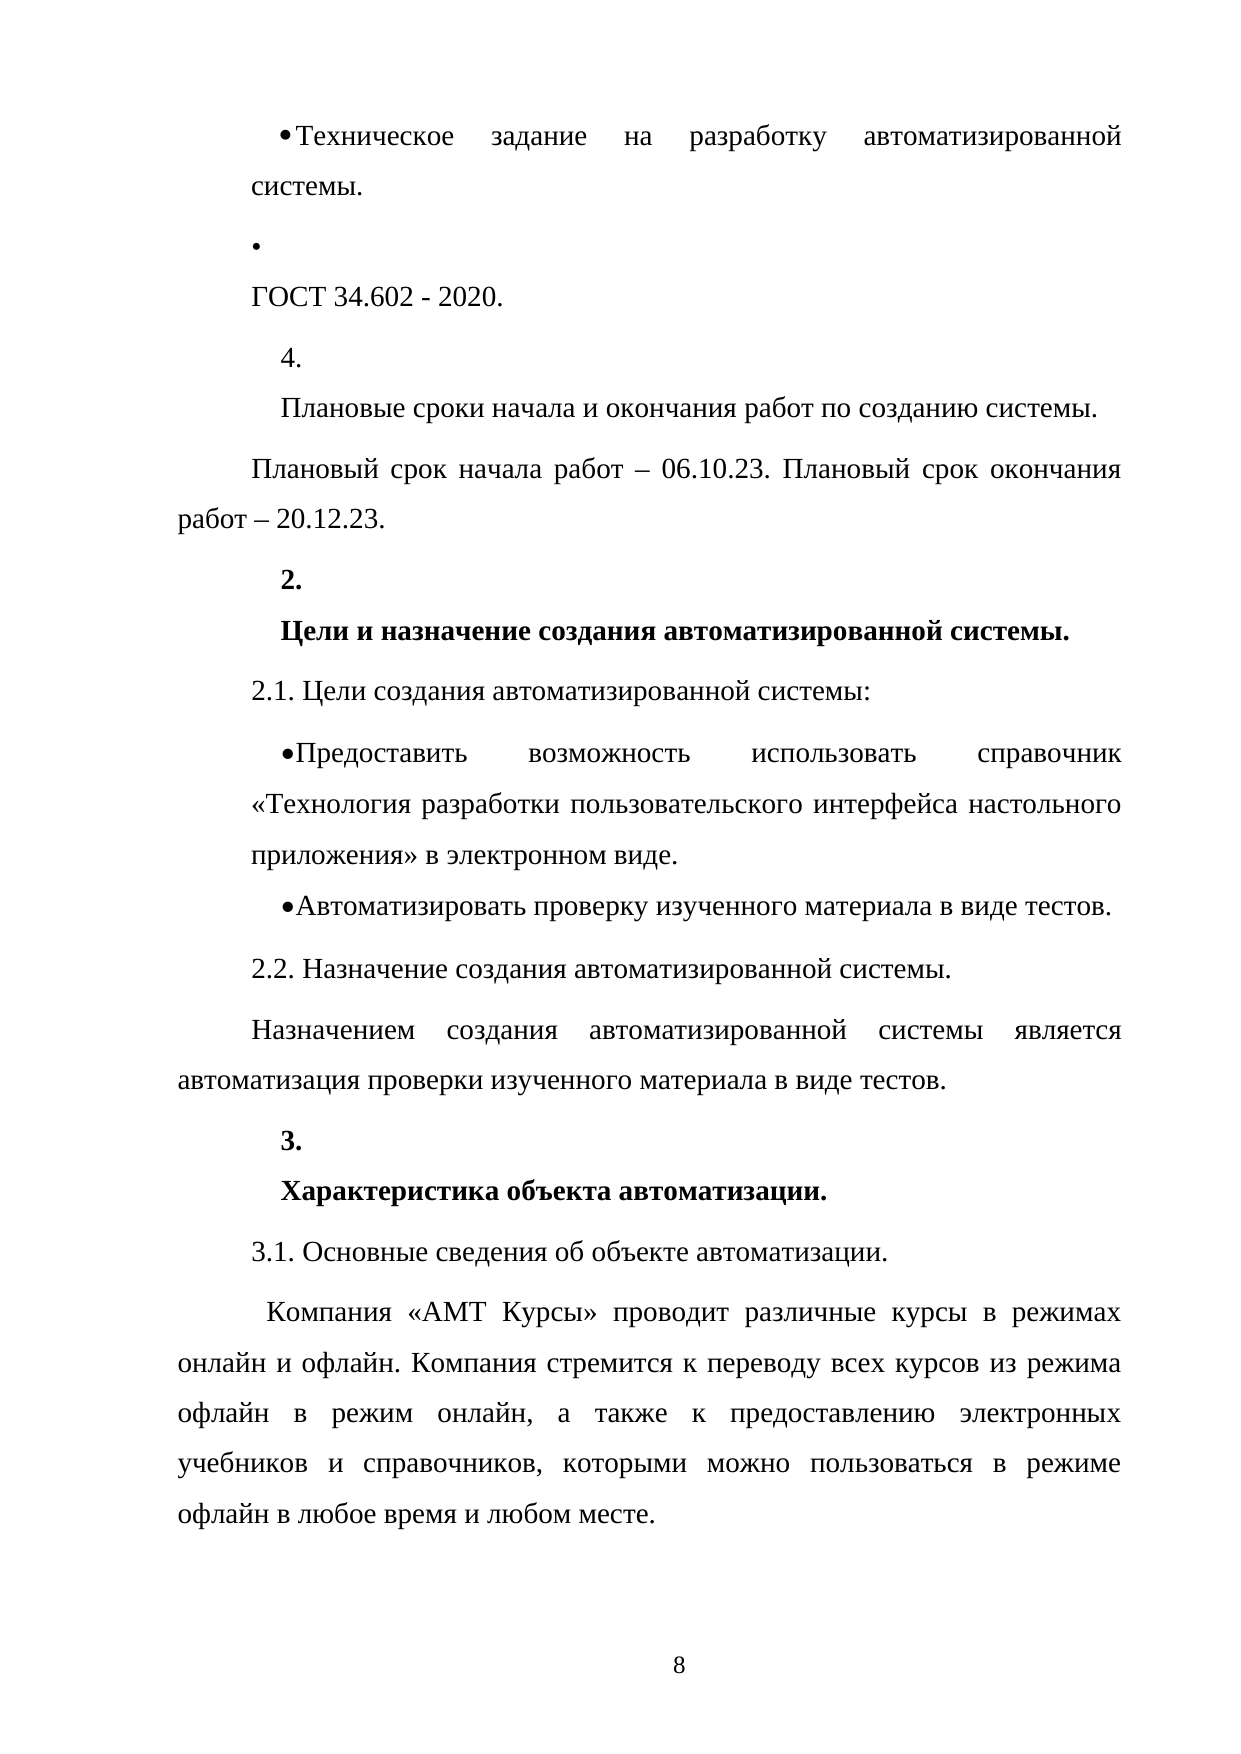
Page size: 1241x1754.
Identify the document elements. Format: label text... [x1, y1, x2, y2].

list Плановые сроки начала и окончания работ по созданию системы. [251, 340, 1122, 424]
list ГОСТ 34.602 - 2020. [215, 229, 1122, 313]
text Плановый срок начала работ – 06.10.23. Плановый срок окончания работ – 20.12.23. [177, 451, 1122, 535]
text 2.2. Назначение создания автоматизированной системы. [177, 961, 1122, 995]
text Компания «АМТ Курсы» проводит различные курсы в режимах онлайн и офлайн. Компания стремится к переводу всех курсов из режима офлайн в режим онлайн, а также к предоставлению электронных учебников и справочников, которыми можно пользоваться в режиме офлайн в любое время и любом месте. [177, 1305, 1122, 1540]
list Предоставить возможность использовать справочник «Технология разработки пользовательского интерфейса настольного приложения» в электронном виде. [251, 734, 1122, 870]
list Характеристика объекта автоматизации. [251, 1133, 1122, 1217]
text Назначением создания автоматизированной системы является автоматизация проверки изученного материала в виде тестов. [177, 1022, 1122, 1106]
list Цели и назначение создания автоматизированной системы. [251, 562, 1122, 646]
list Техническое задание на разработку автоматизированной системы. [251, 118, 1122, 202]
text 2.1. Цели создания автоматизированной системы: [177, 673, 1122, 707]
text 3.1. Основные сведения об объекте автоматизации. [177, 1244, 1122, 1278]
list Автоматизировать проверку изученного материала в виде тестов. [251, 898, 1122, 933]
